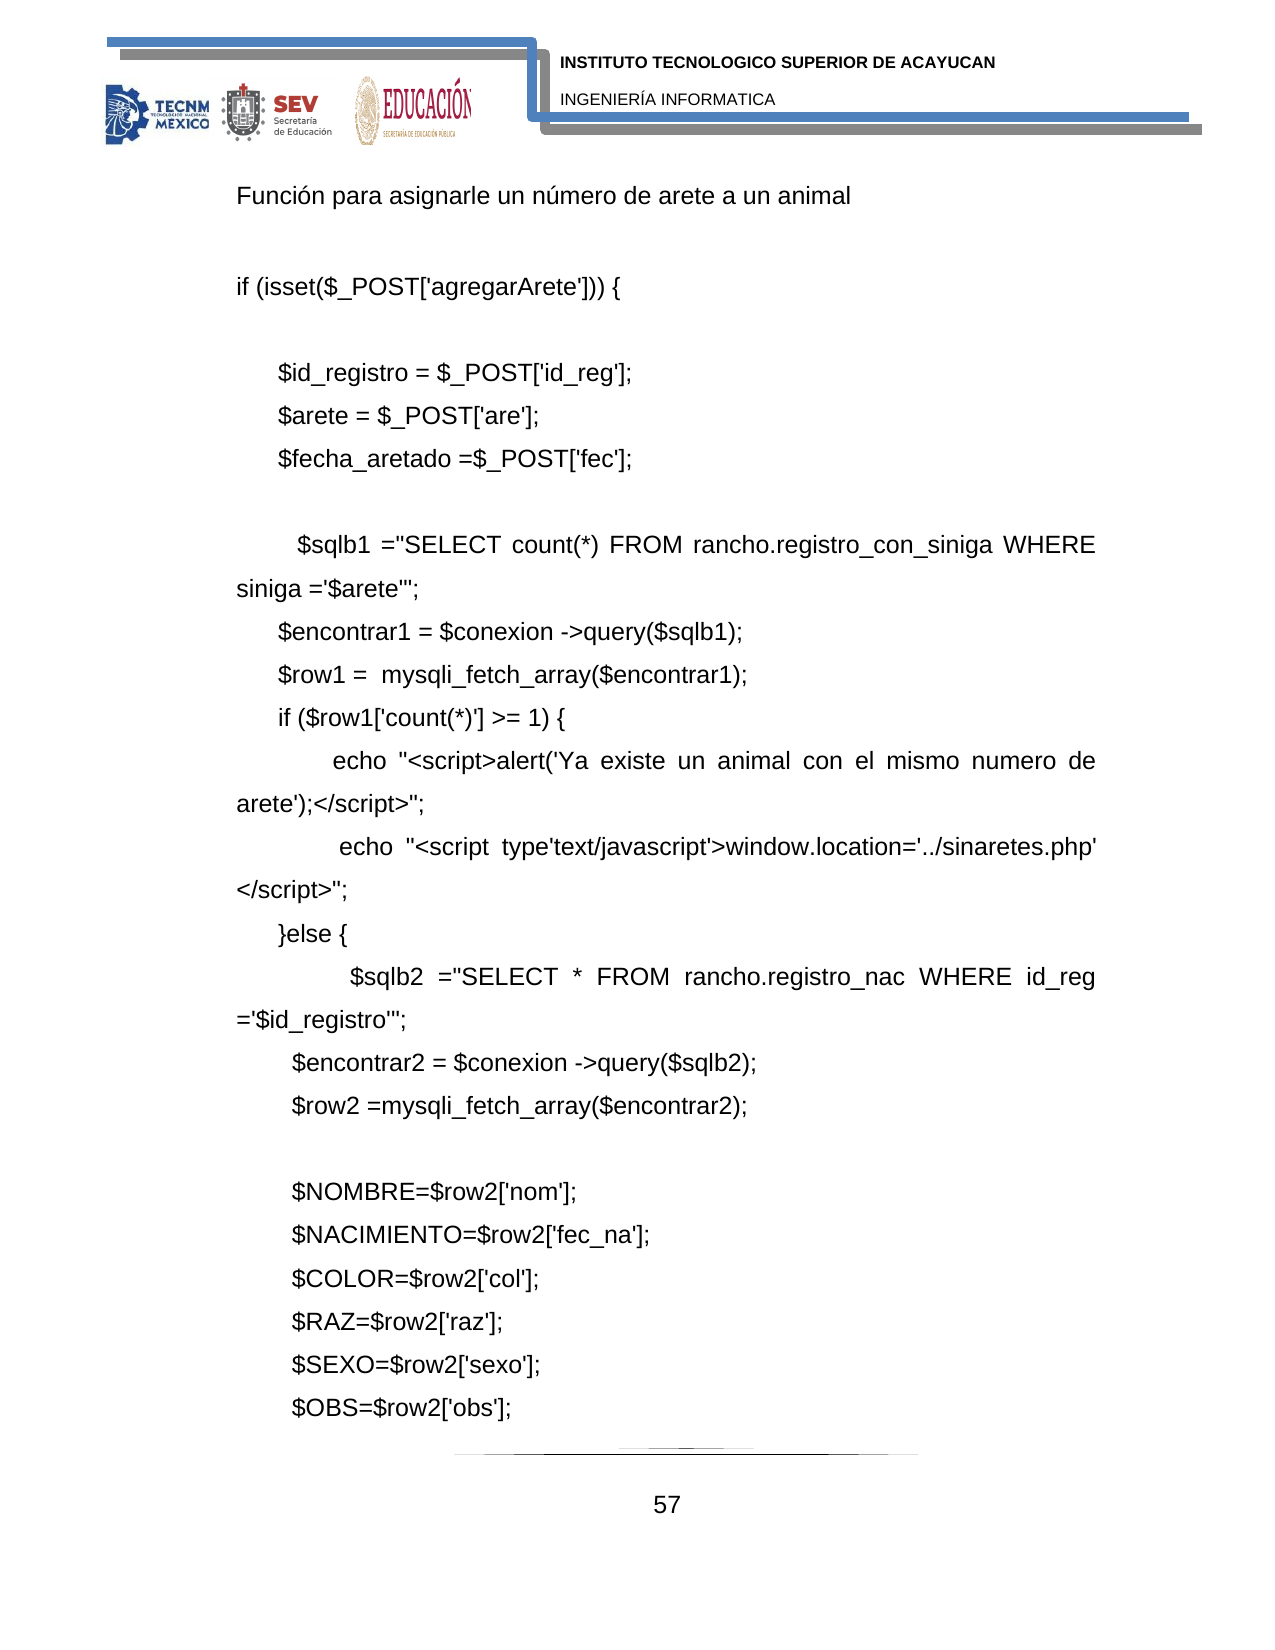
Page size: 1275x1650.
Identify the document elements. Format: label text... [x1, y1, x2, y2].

text $fecha_aretado =$_POST['fec']; [236, 444, 1098, 473]
text $encontrar2 = $conexion ->query($sqlb2); [236, 1048, 1098, 1077]
text }else { [236, 919, 1098, 947]
subtitle Función para asignarle un número de arete a un animal [236, 181, 1098, 210]
text echo "<script type'text/javascript'>window.location='../sinaretes.php' </script>"; [236, 832, 1098, 904]
text $row2 =mysqli_fetch_array($encontrar2); [236, 1091, 1098, 1120]
text $arete = $_POST['are']; [236, 401, 1098, 430]
text $encontrar1 = $conexion ->query($sqlb1); [236, 617, 1098, 646]
text $OBS=$row2['obs']; [236, 1393, 1098, 1422]
text $COLOR=$row2['col']; [236, 1264, 1098, 1292]
text echo "<script>alert('Ya existe un animal con el mismo numero de arete');</script>"; [236, 746, 1098, 818]
text $sqlb2 ="SELECT * FROM rancho.registro_nac WHERE id_reg ='$id_registro'"; [236, 962, 1098, 1034]
picture [355, 76, 471, 145]
text $NACIMIENTO=$row2['fec_na']; [236, 1221, 1098, 1249]
text if ($row1['count(*)'] >= 1) { [236, 703, 1098, 732]
text $row1 = mysqli_fetch_array($encontrar1); [236, 660, 1098, 689]
picture [101, 75, 339, 151]
text $NOMBRE=$row2['nom']; [236, 1177, 1098, 1206]
text $RAZ=$row2['raz']; [236, 1307, 1098, 1336]
text $SEXO=$row2['sexo']; [236, 1350, 1098, 1379]
text if (isset($_POST['agregarArete'])) { [236, 272, 1098, 301]
text $sqlb1 ="SELECT count(*) FROM rancho.registro_con_siniga WHERE siniga ='$arete'"; [236, 531, 1098, 602]
text $id_registro = $_POST['id_reg']; [236, 358, 1098, 387]
